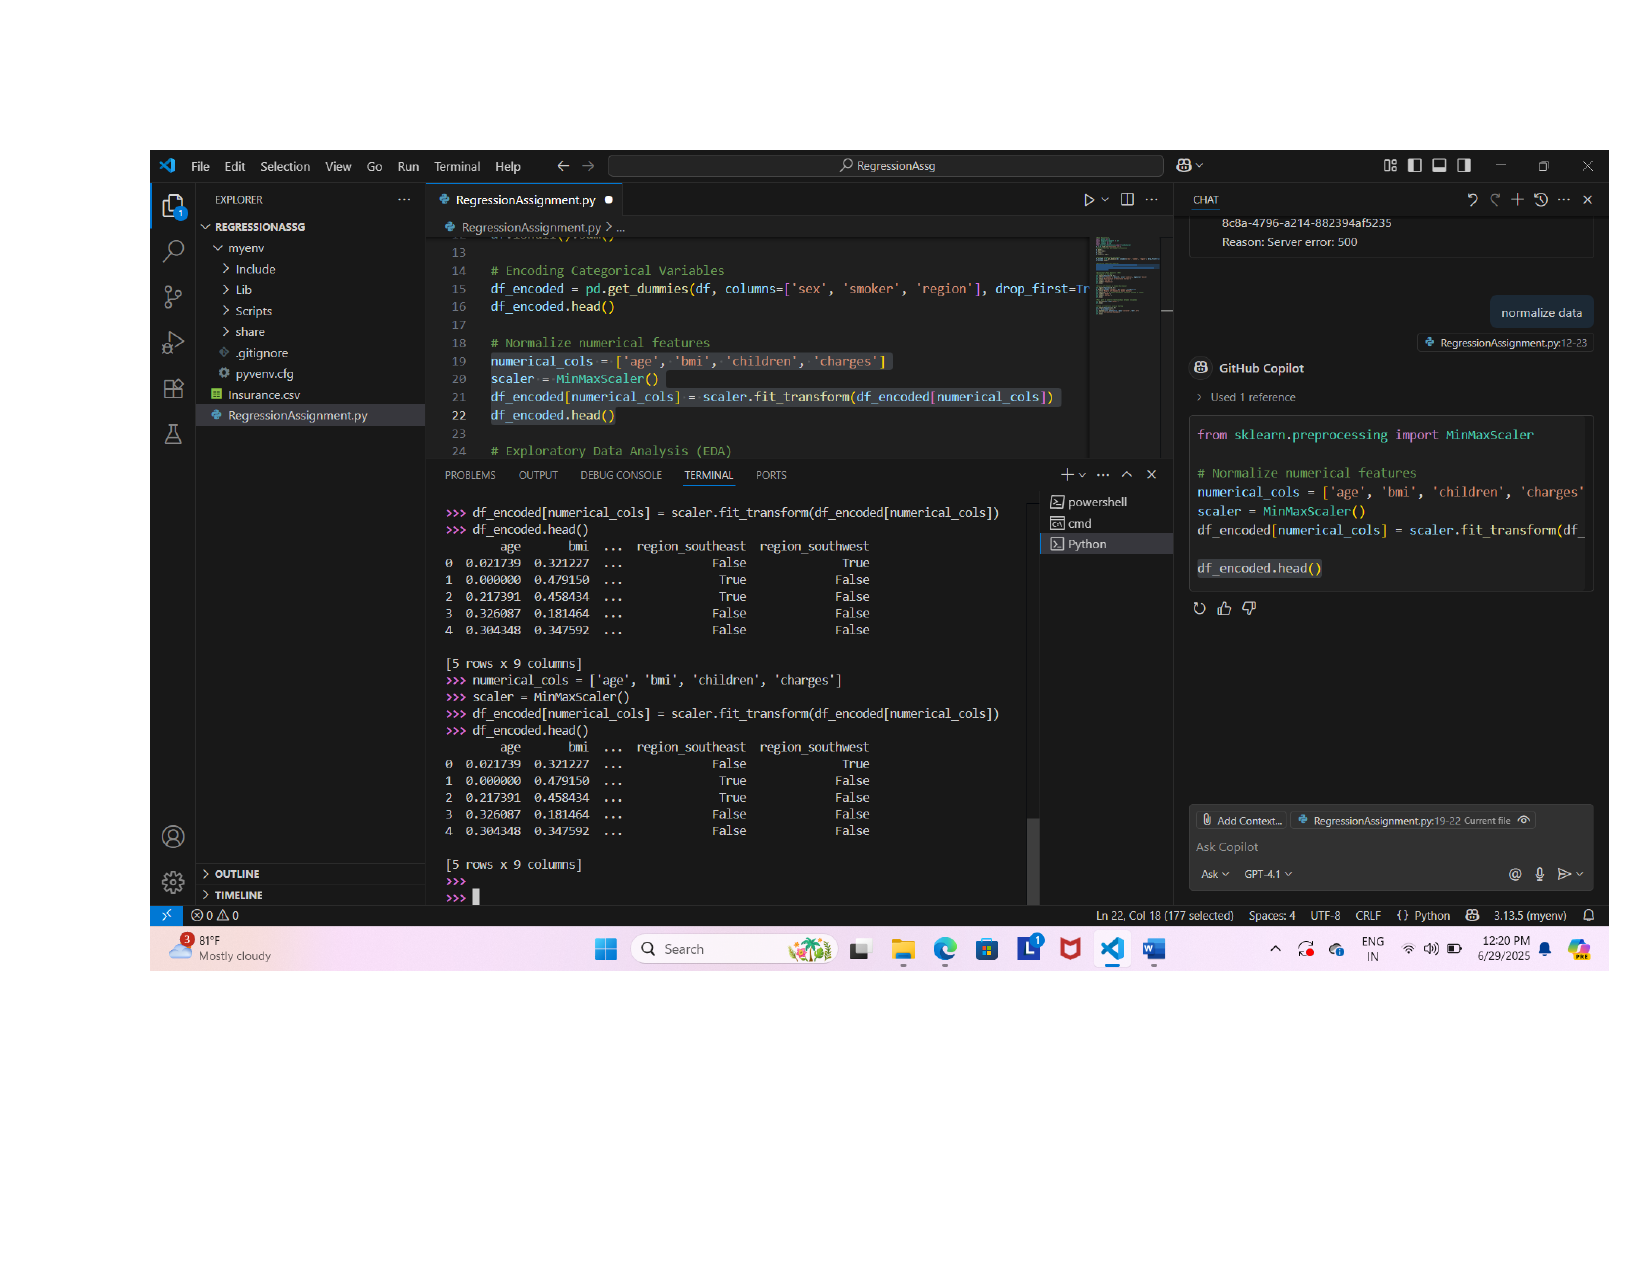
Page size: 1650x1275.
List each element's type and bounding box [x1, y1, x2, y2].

picture [150, 150, 1609, 971]
